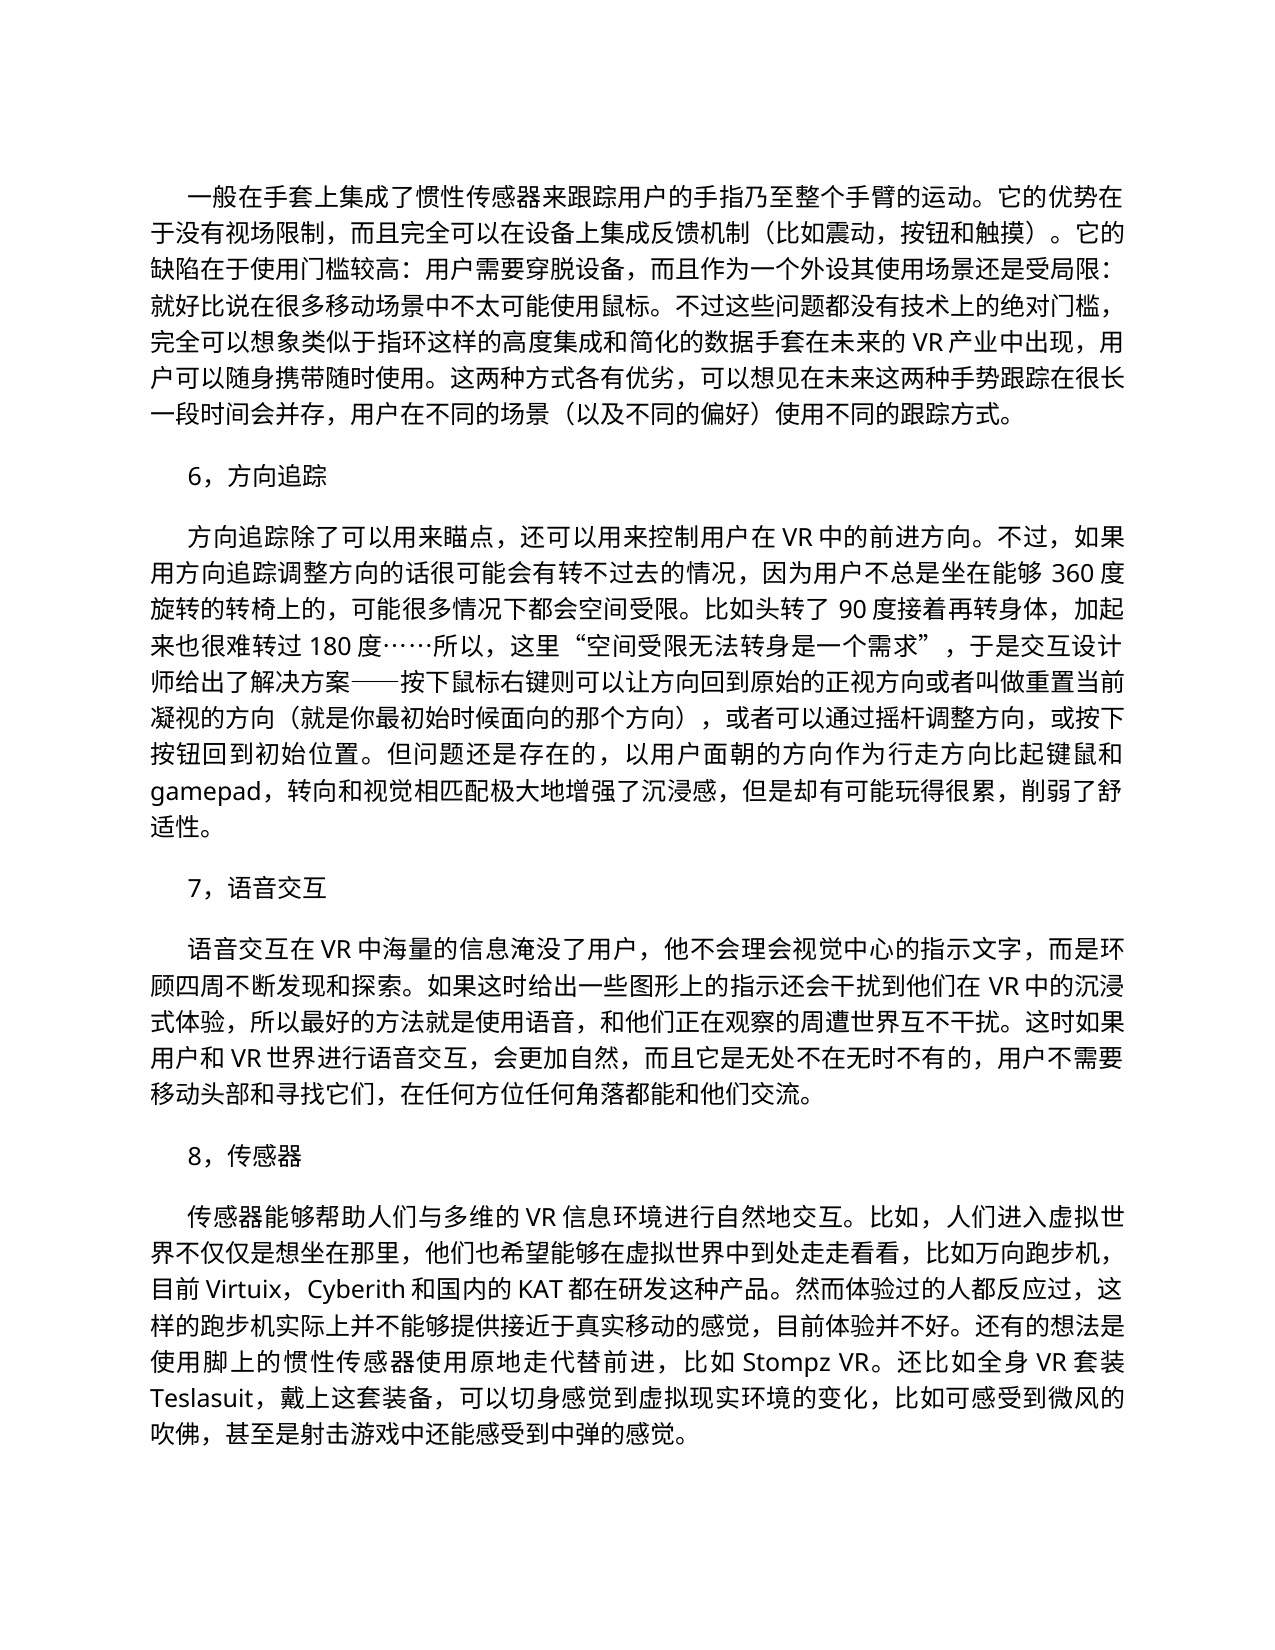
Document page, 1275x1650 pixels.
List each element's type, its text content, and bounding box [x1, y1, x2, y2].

text 方向追踪除了可以用来瞄点，还可以用来控制用户在VR中的前进方向。不过，如果用方向追踪调整方向的话很可能会有转不过去的情况，因为用户不总是坐在能够360度旋转的转椅上的，可能很多情况下都会空间受限。比如头转了90度接着再转身体，加起来也很难转过180度……所以，这里“空间受限无法转身是一个需求”，于是交互设计师给出了解决方案——按下鼠标右键则可以让方向回到原始的正视方向或者叫做重置当前凝视的方向（就是你最初始时候面向的那个方向），或者可以通过摇杆调整方向，或按下按钮回到初始位置。但问题还是存在的，以用户面朝的方向作为行走方向比起键鼠和gamepad，转向和视觉相匹配极大地增强了沉浸感，但是却有可能玩得很累，削弱了舒适性。 [150, 517, 1125, 843]
text 语音交互在VR中海量的信息淹没了用户，他不会理会视觉中心的指示文字，而是环顾四周不断发现和探索。如果这时给出一些图形上的指示还会干扰到他们在VR中的沉浸式体验，所以最好的方法就是使用语音，和他们正在观察的周遭世界互不干扰。这时如果用户和VR世界进行语音交互，会更加自然，而且它是无处不在无时不有的，用户不需要移动头部和寻找它们，在任何方位任何角落都能和他们交流。 [150, 930, 1125, 1111]
text 一般在手套上集成了惯性传感器来跟踪用户的手指乃至整个手臂的运动。它的优势在于没有视场限制，而且完全可以在设备上集成反馈机制（比如震动，按钮和触摸）。它的缺陷在于使用门槛较高：用户需要穿脱设备，而且作为一个外设其使用场景还是受局限：就好比说在很多移动场景中不太可能使用鼠标。不过这些问题都没有技术上的绝对门槛，完全可以想象类似于指环这样的高度集成和简化的数据手套在未来的VR产业中出现，用户可以随身携带随时使用。这两种方式各有优劣，可以想见在未来这两种手势跟踪在很长一段时间会并存，用户在不同的场景（以及不同的偏好）使用不同的跟踪方式。 [150, 177, 1125, 431]
text 8，传感器 [150, 1136, 1125, 1172]
text 7，语音交互 [150, 868, 1125, 905]
text 6，方向追踪 [150, 456, 1125, 492]
text 传感器能够帮助人们与多维的VR信息环境进行自然地交互。比如，人们进入虚拟世界不仅仅是想坐在那里，他们也希望能够在虚拟世界中到处走走看看，比如万向跑步机，目前Virtuix，Cyberith和国内的KAT都在研发这种产品。然而体验过的人都反应过，这样的跑步机实际上并不能够提供接近于真实移动的感觉，目前体验并不好。还有的想法是使用脚上的惯性传感器使用原地走代替前进，比如Stompz VR。还比如全身VR套装Teslasuit，戴上这套装备，可以切身感觉到虚拟现实环境的变化，比如可感受到微风的吹佛，甚至是射击游戏中还能感受到中弹的感觉。 [150, 1197, 1125, 1451]
